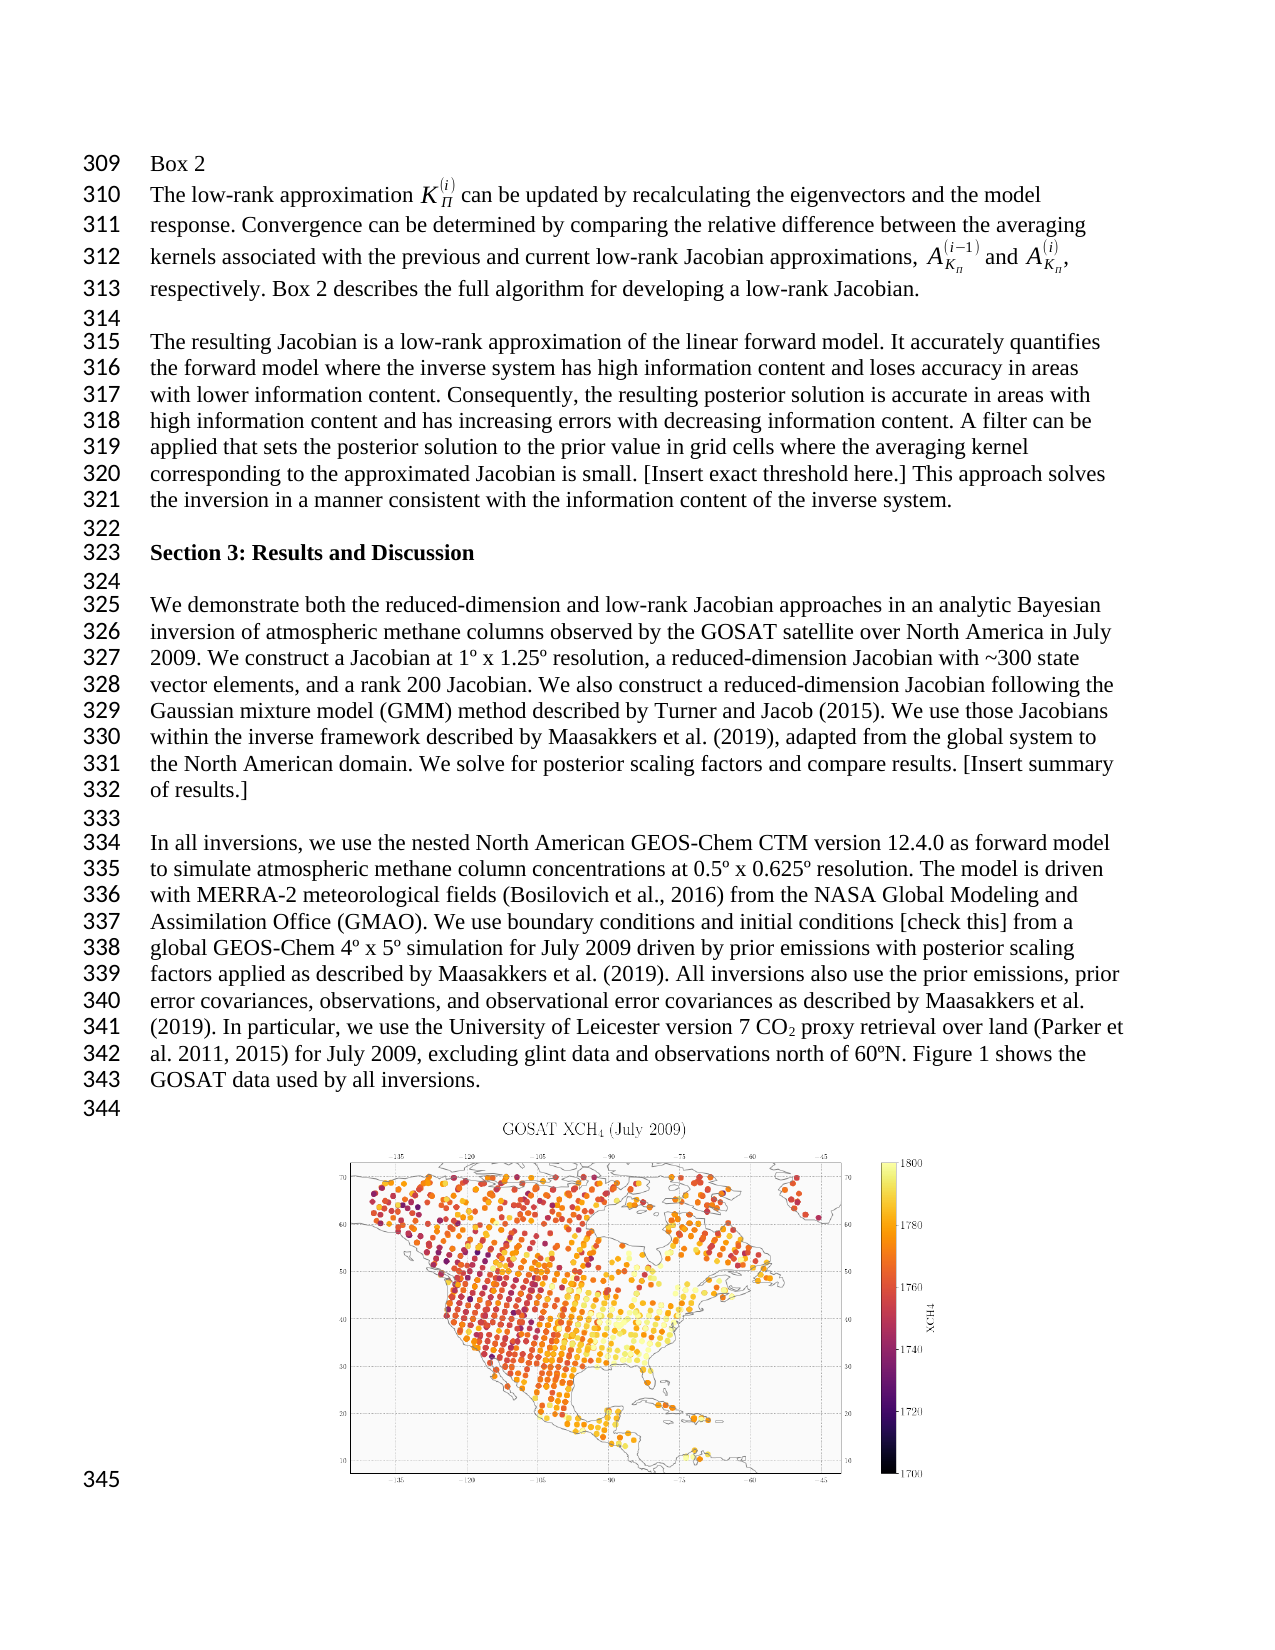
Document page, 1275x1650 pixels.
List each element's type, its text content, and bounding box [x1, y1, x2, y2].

text Section 3: Results and Discussion [150, 539, 1125, 565]
text The low-rank approximation can be updated by recalculating the eigenvectors and the model response. Convergence can be determined by comparing the relative difference between the averaging kernels associated with the previous and current low-rank Jacobian approximations, and , respectively. Box 2 describes the full algorithm for developing a low-rank Jacobian. [150, 176, 1125, 302]
text The resulting Jacobian is a low-rank approximation of the linear forward model. It accurately quantifies the forward model where the inverse system has high information content and loses accuracy in areas with lower information content. Consequently, the resulting posterior solution is accurate in areas with high information content and has increasing errors with decreasing information content. A filter can be applied that sets the posterior solution to the prior value in grid cells where the averaging kernel corresponding to the approximated Jacobian is small. [Insert exact threshold here.] This approach solves the inversion in a manner consistent with the information content of the inverse system. [150, 328, 1125, 512]
text Box 2 [150, 150, 1125, 176]
picture [334, 1118, 941, 1488]
text We demonstrate both the reduced-dimension and low-rank Jacobian approaches in an analytic Bayesian inversion of atmospheric methane columns observed by the GOSAT satellite over North America in July 2009. We construct a Jacobian at 1º x 1.25º resolution, a reduced-dimension Jacobian with ~300 state vector elements, and a rank 200 Jacobian. We also construct a reduced-dimension Jacobian following the Gaussian mixture model (GMM) method described by Turner and Jacob (2015). We use those Jacobians within the inverse framework described by Maasakkers et al. (2019), adapted from the global system to the North American domain. We solve for posterior scaling factors and compare results. [Insert summary of results.] [150, 592, 1125, 802]
text In all inversions, we use the nested North American GEOS-Chem CTM version 12.4.0 as forward model to simulate atmospheric methane column concentrations at 0.5º x 0.625º resolution. The model is driven with MERRA-2 meteorological fields (Bosilovich et al., 2016) from the NASA Global Modeling and Assimilation Office (GMAO). We use boundary conditions and initial conditions [check this] from a global GEOS-Chem 4º x 5º simulation for July 2009 driven by prior emissions with posterior scaling factors applied as described by Maasakkers et al. (2019). All inversions also use the prior emissions, prior error covariances, observations, and observational error covariances as described by Maasakkers et al. (2019). In particular, we use the University of Leicester version 7 CO2 proxy retrieval over land (Parker et al. 2011, 2015) for July 2009, excluding glint data and observations north of 60ºN. Figure 1 shows the GOSAT data used by all inversions. [150, 829, 1125, 1092]
